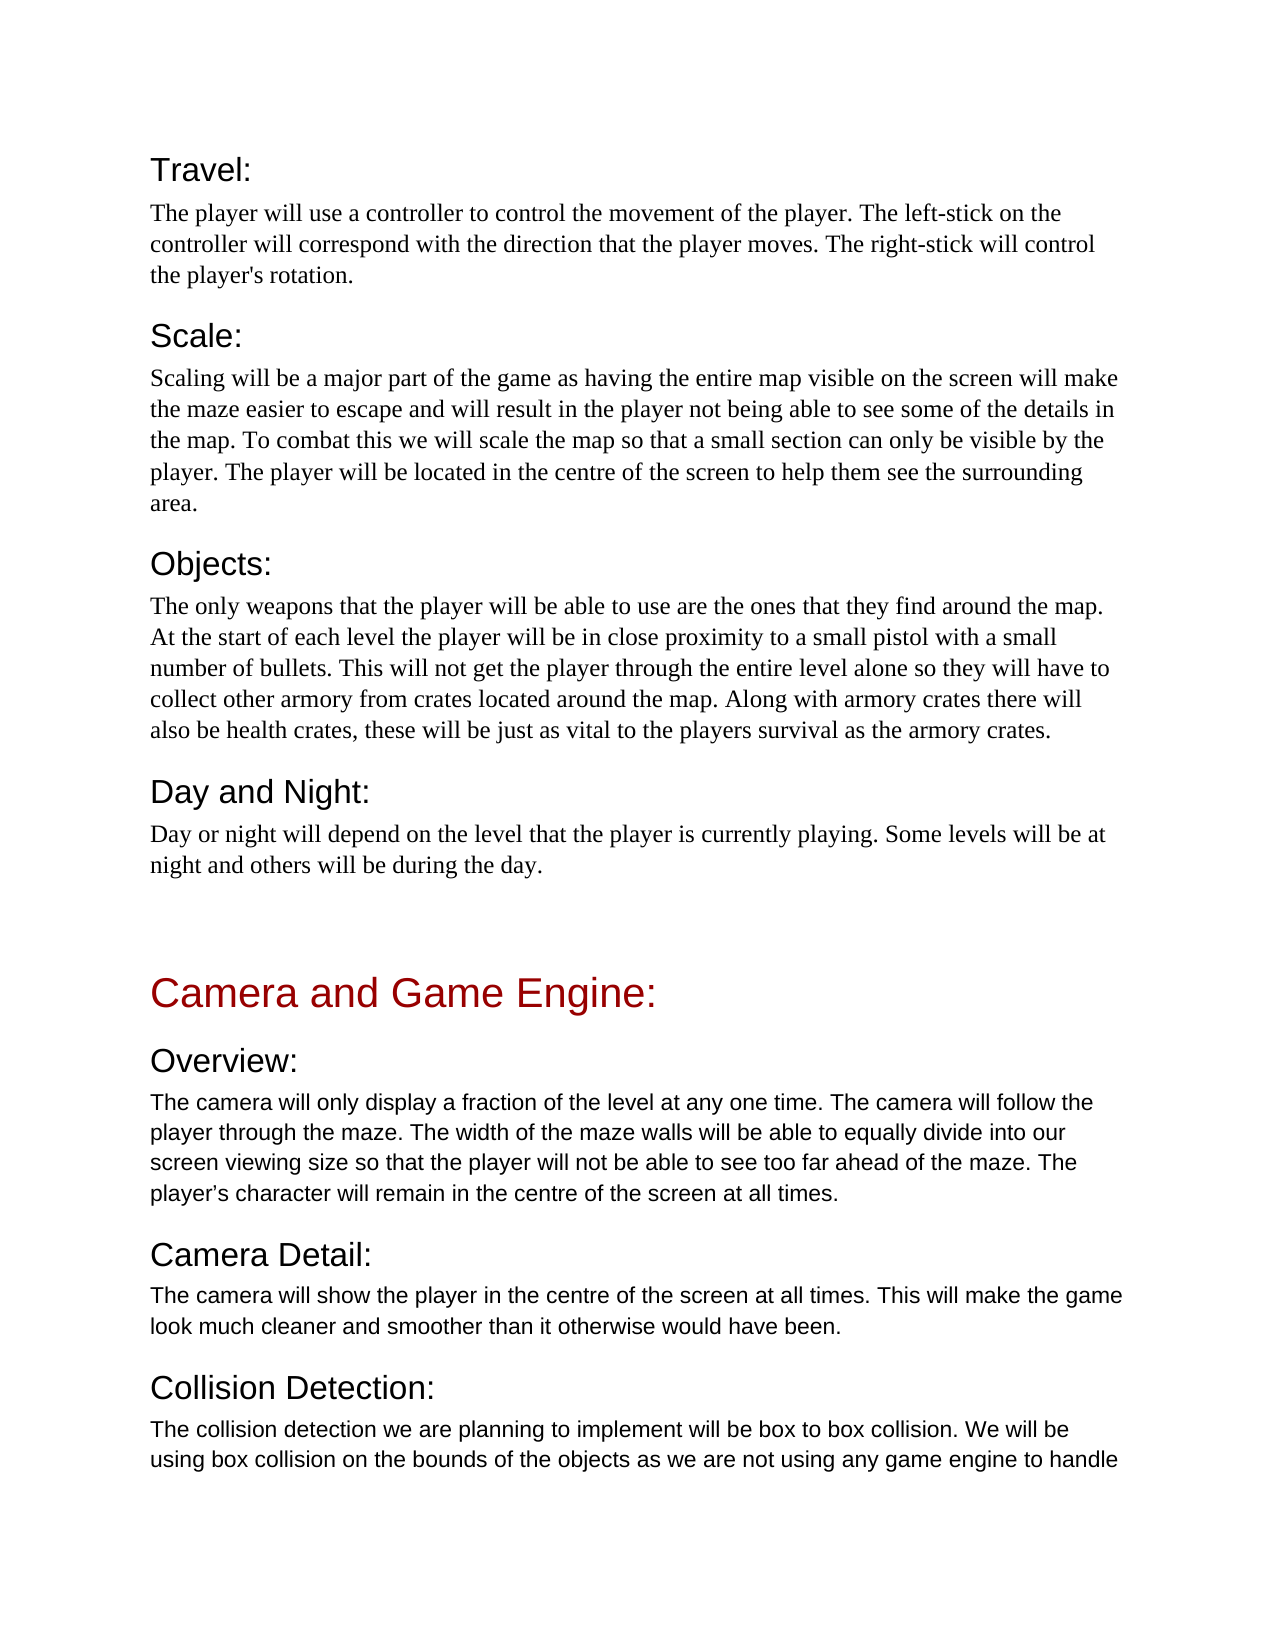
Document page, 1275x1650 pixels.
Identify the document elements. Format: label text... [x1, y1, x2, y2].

subtitle Overview: [150, 1041, 1125, 1079]
subtitle Camera Detail: [150, 1235, 1125, 1273]
text The camera will show the player in the centre of the screen at all times. This will make the game look much cleaner and smoother than it otherwise would have been. [150, 1282, 1125, 1339]
subtitle Collision Detection: [150, 1368, 1125, 1406]
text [150, 1416, 1125, 1472]
subtitle Camera and Game Engine: [150, 968, 1125, 1016]
text Scaling will be a major part of the game as having the entire map visible on the screen will make the maze easier to escape and will result in the player not being able to see some of the details in the map. To combat this we will scale the map so that a small section can only be visible by the player. The player will be located in the centre of the screen to help them see the surrounding area. [150, 363, 1125, 516]
text The only weapons that the player will be able to use are the ones that they find around the map. At the start of each level the player will be in close proximity to a small pistol with a small number of bullets. This will not get the player through the entire level alone so they will have to collect other armory from crates located around the map. Along with armory crates there will also be health crates, these will be just as vital to the players survival as the armory crates. [150, 591, 1125, 744]
subtitle Scale: [150, 316, 1125, 354]
subtitle Objects: [150, 544, 1125, 582]
text Day or night will depend on the level that the player is currently playing. Some levels will be at night and others will be during the day. [150, 819, 1125, 879]
subtitle Travel: [150, 150, 1125, 188]
subtitle Day and Night: [150, 772, 1125, 810]
text The player will use a controller to control the movement of the player. The left-stick on the controller will correspond with the direction that the player moves. The right-stick will control the player's rotation. [150, 198, 1125, 288]
text The camera will only display a fraction of the level at any one time. The camera will follow the player through the maze. The width of the maze walls will be able to equally divide into our screen viewing size so that the player will not be able to see too far ahead of the maze. The player’s character will remain in the centre of the screen at all times. [150, 1089, 1125, 1206]
